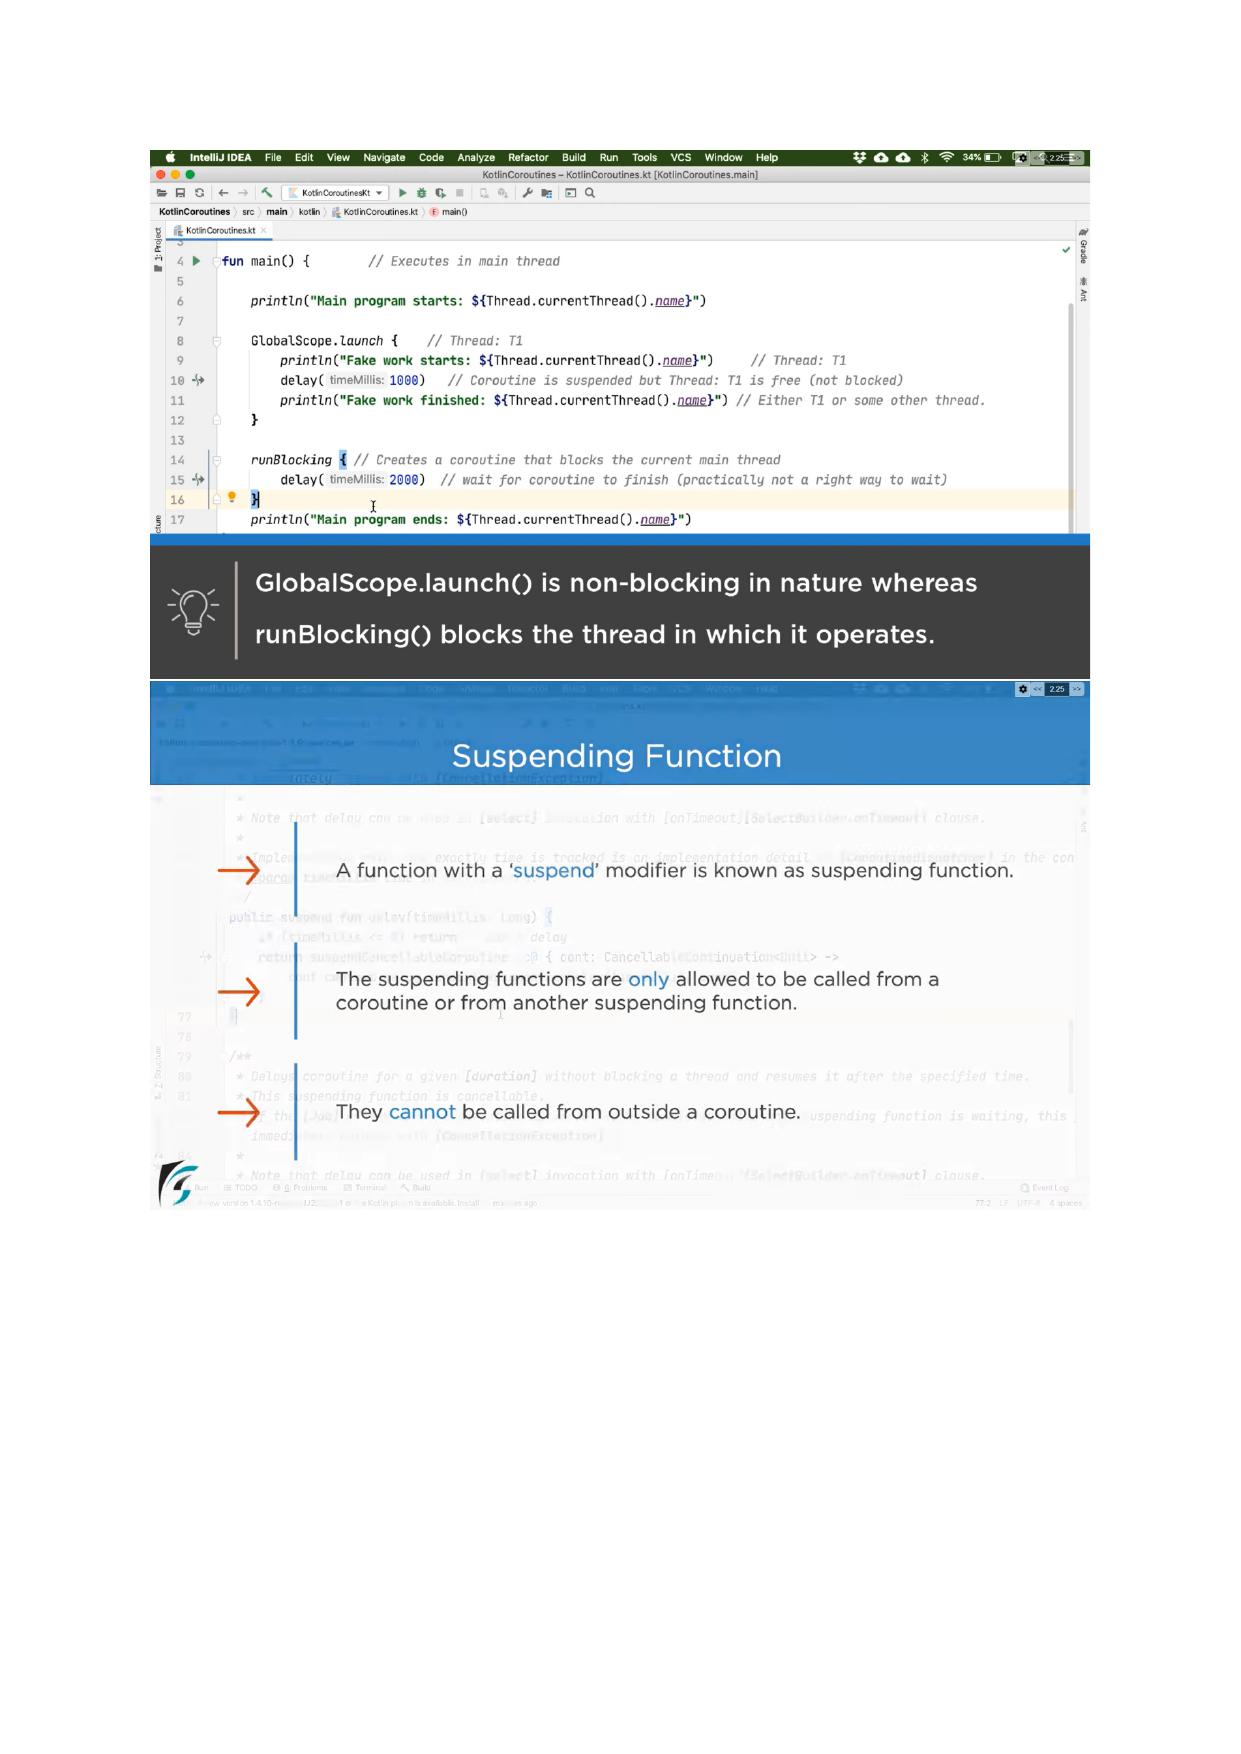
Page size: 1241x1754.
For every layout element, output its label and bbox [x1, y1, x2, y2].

picture [150, 681, 1091, 1210]
picture [150, 150, 1091, 679]
